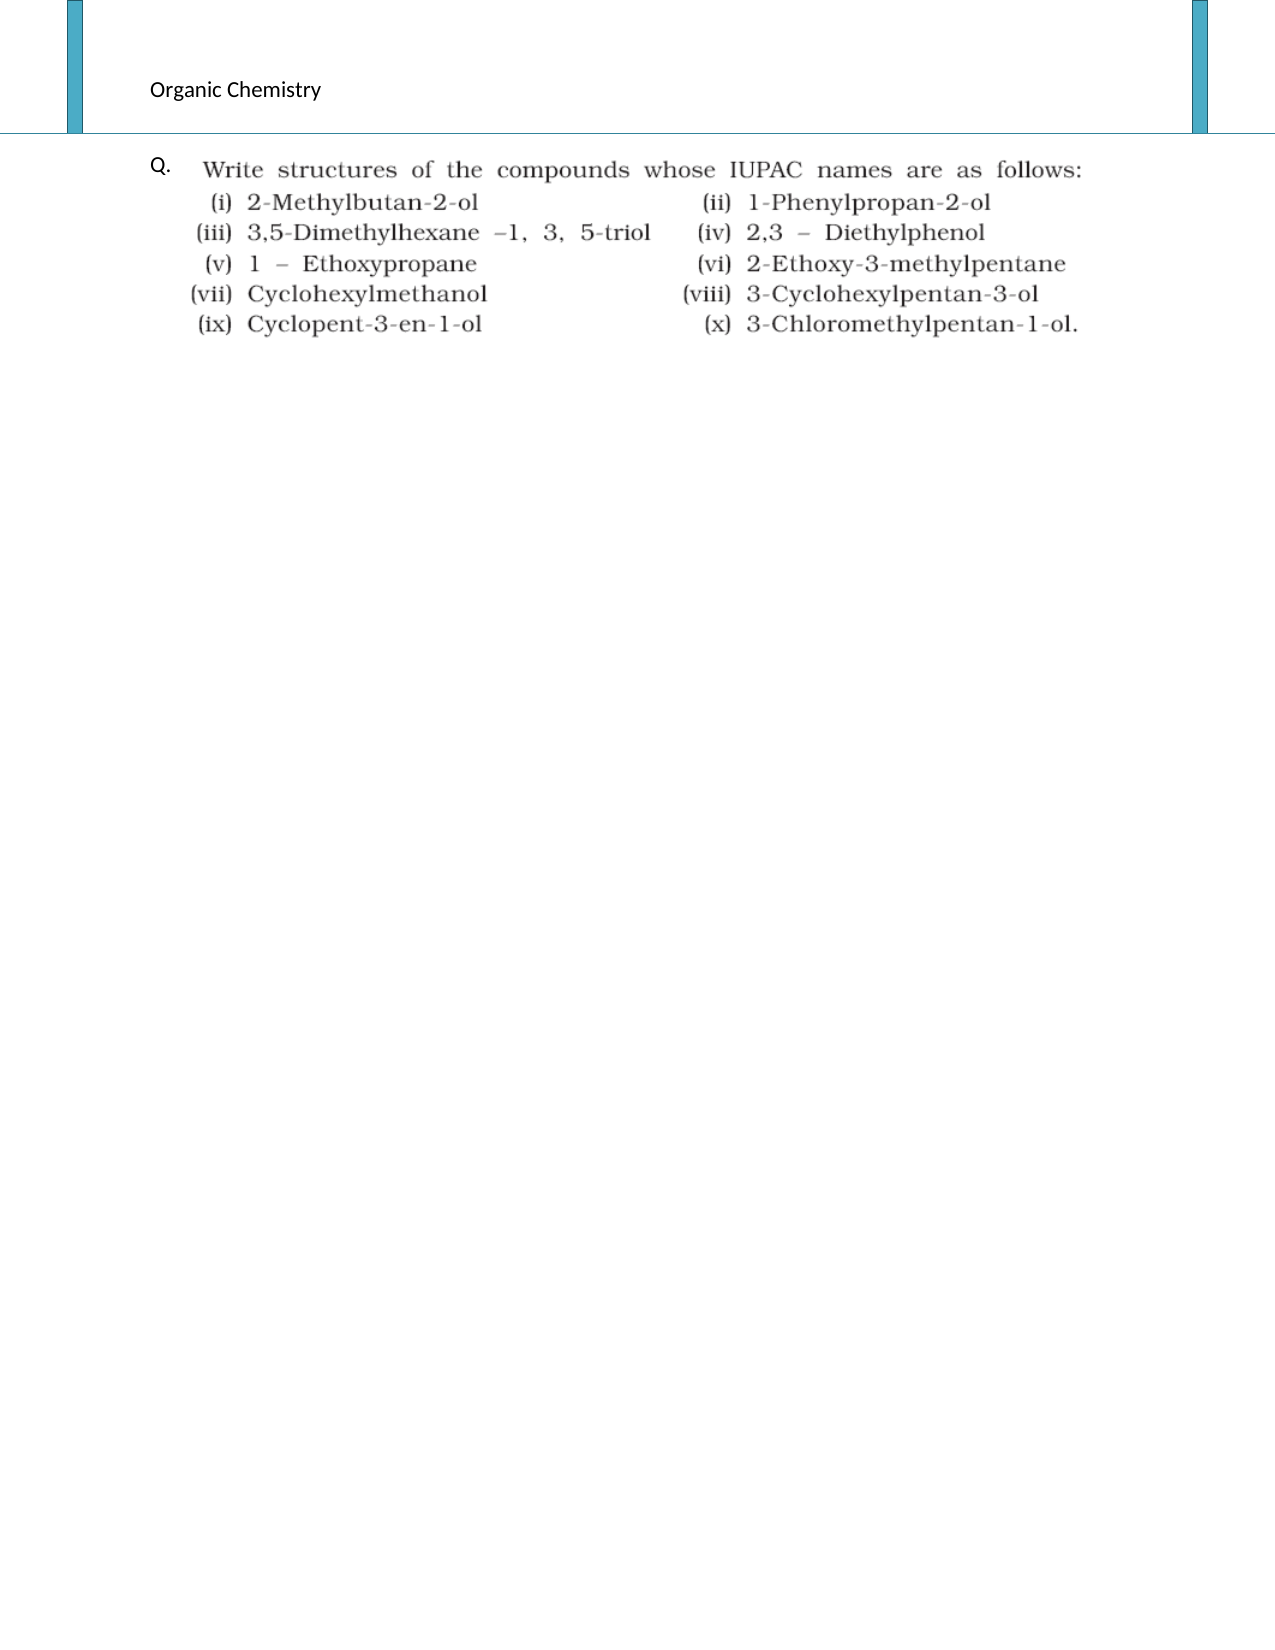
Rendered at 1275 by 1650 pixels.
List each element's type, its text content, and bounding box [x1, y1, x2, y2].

text Q. [150, 150, 1125, 468]
